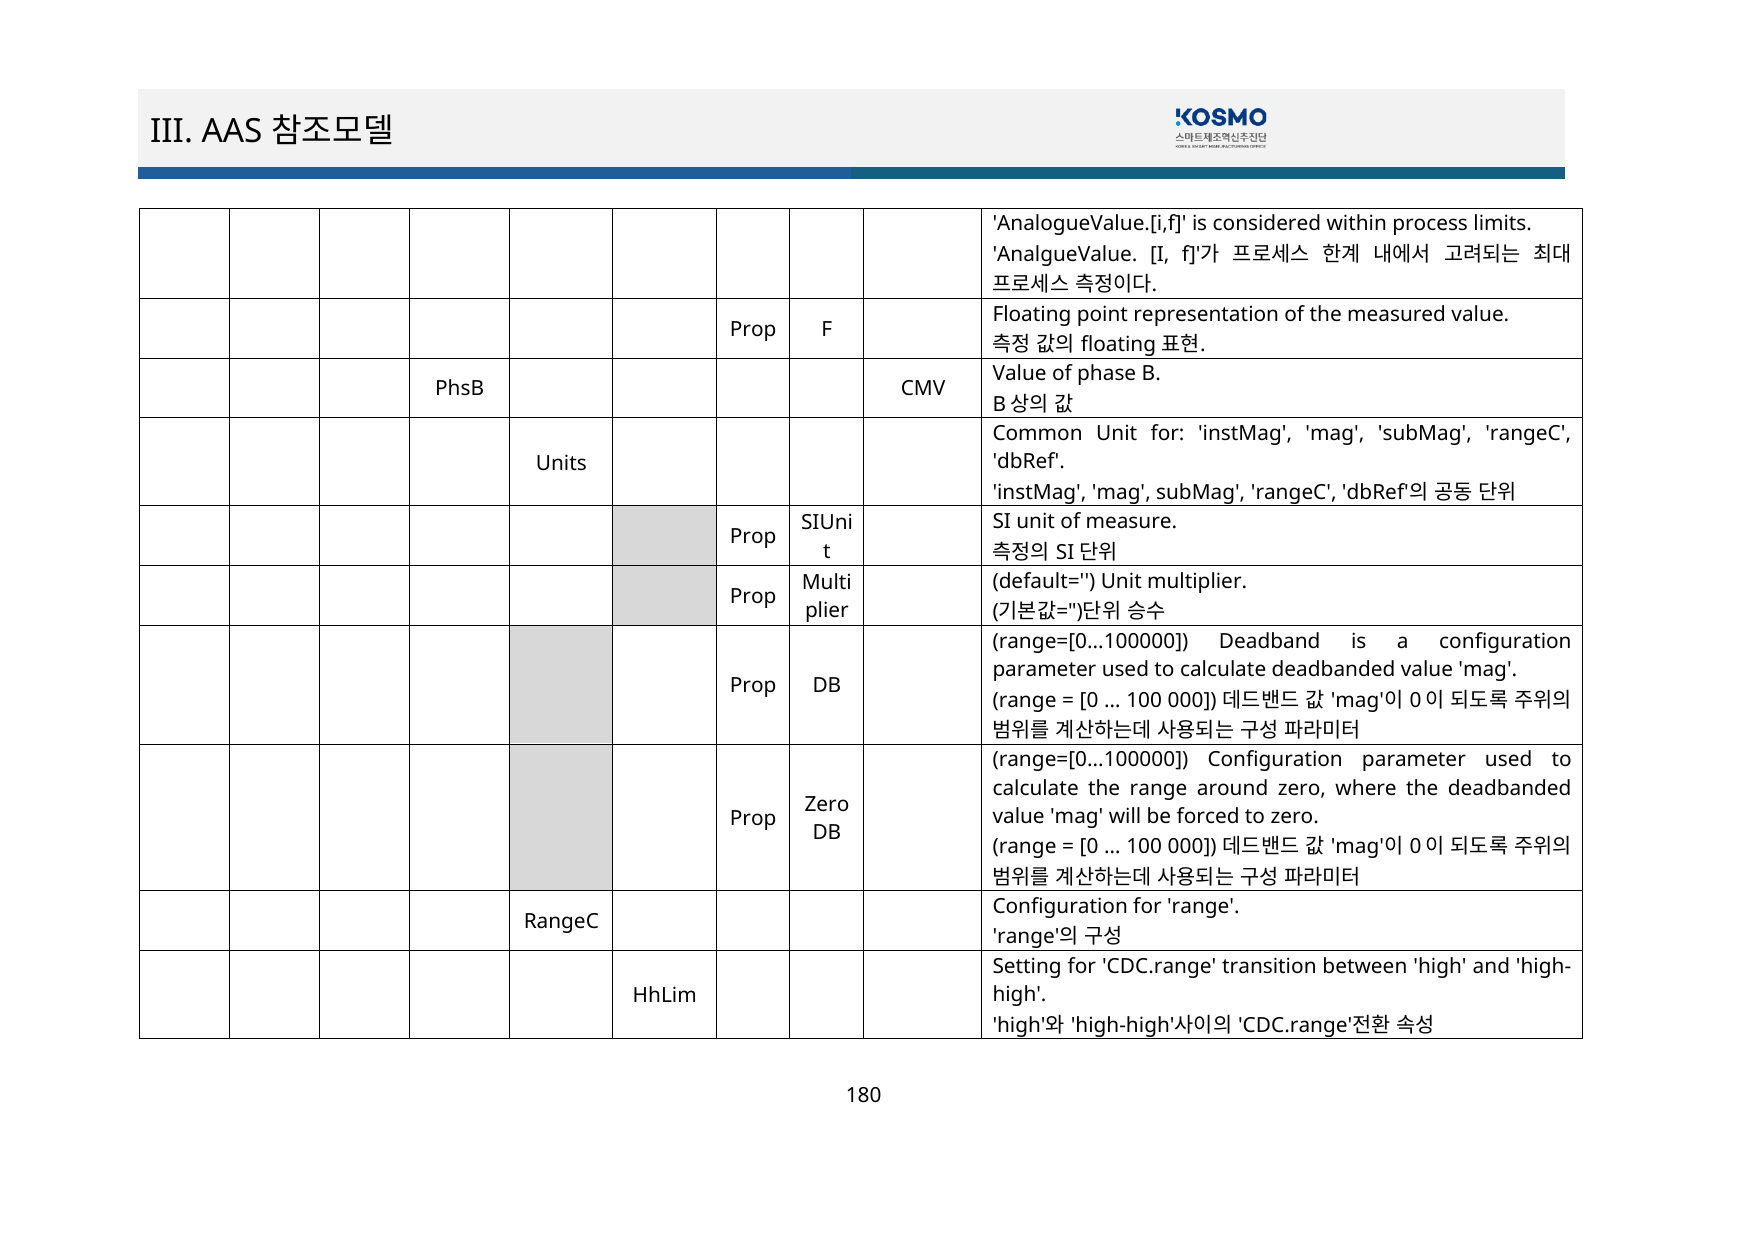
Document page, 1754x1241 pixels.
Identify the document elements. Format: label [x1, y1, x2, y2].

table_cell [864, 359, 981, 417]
picture [1175, 108, 1267, 148]
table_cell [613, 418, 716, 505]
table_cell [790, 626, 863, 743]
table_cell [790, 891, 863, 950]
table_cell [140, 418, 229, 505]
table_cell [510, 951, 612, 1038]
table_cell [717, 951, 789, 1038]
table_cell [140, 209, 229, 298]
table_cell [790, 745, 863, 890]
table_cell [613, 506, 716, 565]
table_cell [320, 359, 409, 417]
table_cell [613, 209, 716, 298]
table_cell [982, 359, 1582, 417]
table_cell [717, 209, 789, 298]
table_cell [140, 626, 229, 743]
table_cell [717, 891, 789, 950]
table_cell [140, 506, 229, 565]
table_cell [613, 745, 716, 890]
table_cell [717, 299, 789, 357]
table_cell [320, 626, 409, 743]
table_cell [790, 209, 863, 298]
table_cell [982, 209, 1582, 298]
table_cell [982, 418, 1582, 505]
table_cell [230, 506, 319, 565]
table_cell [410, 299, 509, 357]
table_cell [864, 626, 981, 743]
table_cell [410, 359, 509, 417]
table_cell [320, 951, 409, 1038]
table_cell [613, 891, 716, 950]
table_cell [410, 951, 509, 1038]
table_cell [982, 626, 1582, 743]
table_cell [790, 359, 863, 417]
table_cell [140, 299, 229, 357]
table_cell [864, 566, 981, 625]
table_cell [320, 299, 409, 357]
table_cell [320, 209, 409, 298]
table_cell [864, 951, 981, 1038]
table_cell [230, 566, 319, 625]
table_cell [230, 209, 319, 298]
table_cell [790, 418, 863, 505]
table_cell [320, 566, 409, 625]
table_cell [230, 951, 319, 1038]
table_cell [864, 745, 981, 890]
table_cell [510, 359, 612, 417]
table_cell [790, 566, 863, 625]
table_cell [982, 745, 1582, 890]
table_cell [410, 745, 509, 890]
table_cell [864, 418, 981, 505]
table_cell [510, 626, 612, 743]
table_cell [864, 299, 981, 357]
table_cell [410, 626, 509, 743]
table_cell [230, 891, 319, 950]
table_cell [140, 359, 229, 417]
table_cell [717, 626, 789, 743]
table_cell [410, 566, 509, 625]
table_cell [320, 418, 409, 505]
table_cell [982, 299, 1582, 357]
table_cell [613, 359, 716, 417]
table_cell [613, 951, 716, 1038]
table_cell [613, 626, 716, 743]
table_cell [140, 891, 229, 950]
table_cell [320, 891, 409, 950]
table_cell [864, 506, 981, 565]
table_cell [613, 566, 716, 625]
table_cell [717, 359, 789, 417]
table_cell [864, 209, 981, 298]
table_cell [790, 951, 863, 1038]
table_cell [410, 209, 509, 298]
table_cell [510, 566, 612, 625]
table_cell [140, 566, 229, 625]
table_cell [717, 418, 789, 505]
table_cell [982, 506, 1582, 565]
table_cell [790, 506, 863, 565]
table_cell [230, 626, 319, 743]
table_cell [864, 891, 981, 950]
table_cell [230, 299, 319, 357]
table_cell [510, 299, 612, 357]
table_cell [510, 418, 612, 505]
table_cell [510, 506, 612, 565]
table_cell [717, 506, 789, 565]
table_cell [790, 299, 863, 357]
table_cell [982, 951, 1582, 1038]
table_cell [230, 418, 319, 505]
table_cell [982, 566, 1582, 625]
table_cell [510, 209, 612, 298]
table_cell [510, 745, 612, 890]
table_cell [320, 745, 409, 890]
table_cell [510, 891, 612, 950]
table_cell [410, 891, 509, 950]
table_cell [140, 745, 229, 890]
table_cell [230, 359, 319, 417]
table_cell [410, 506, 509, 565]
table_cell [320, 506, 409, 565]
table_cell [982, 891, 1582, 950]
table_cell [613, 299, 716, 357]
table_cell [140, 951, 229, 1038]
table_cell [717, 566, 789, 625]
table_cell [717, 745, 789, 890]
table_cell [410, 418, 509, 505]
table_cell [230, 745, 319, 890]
